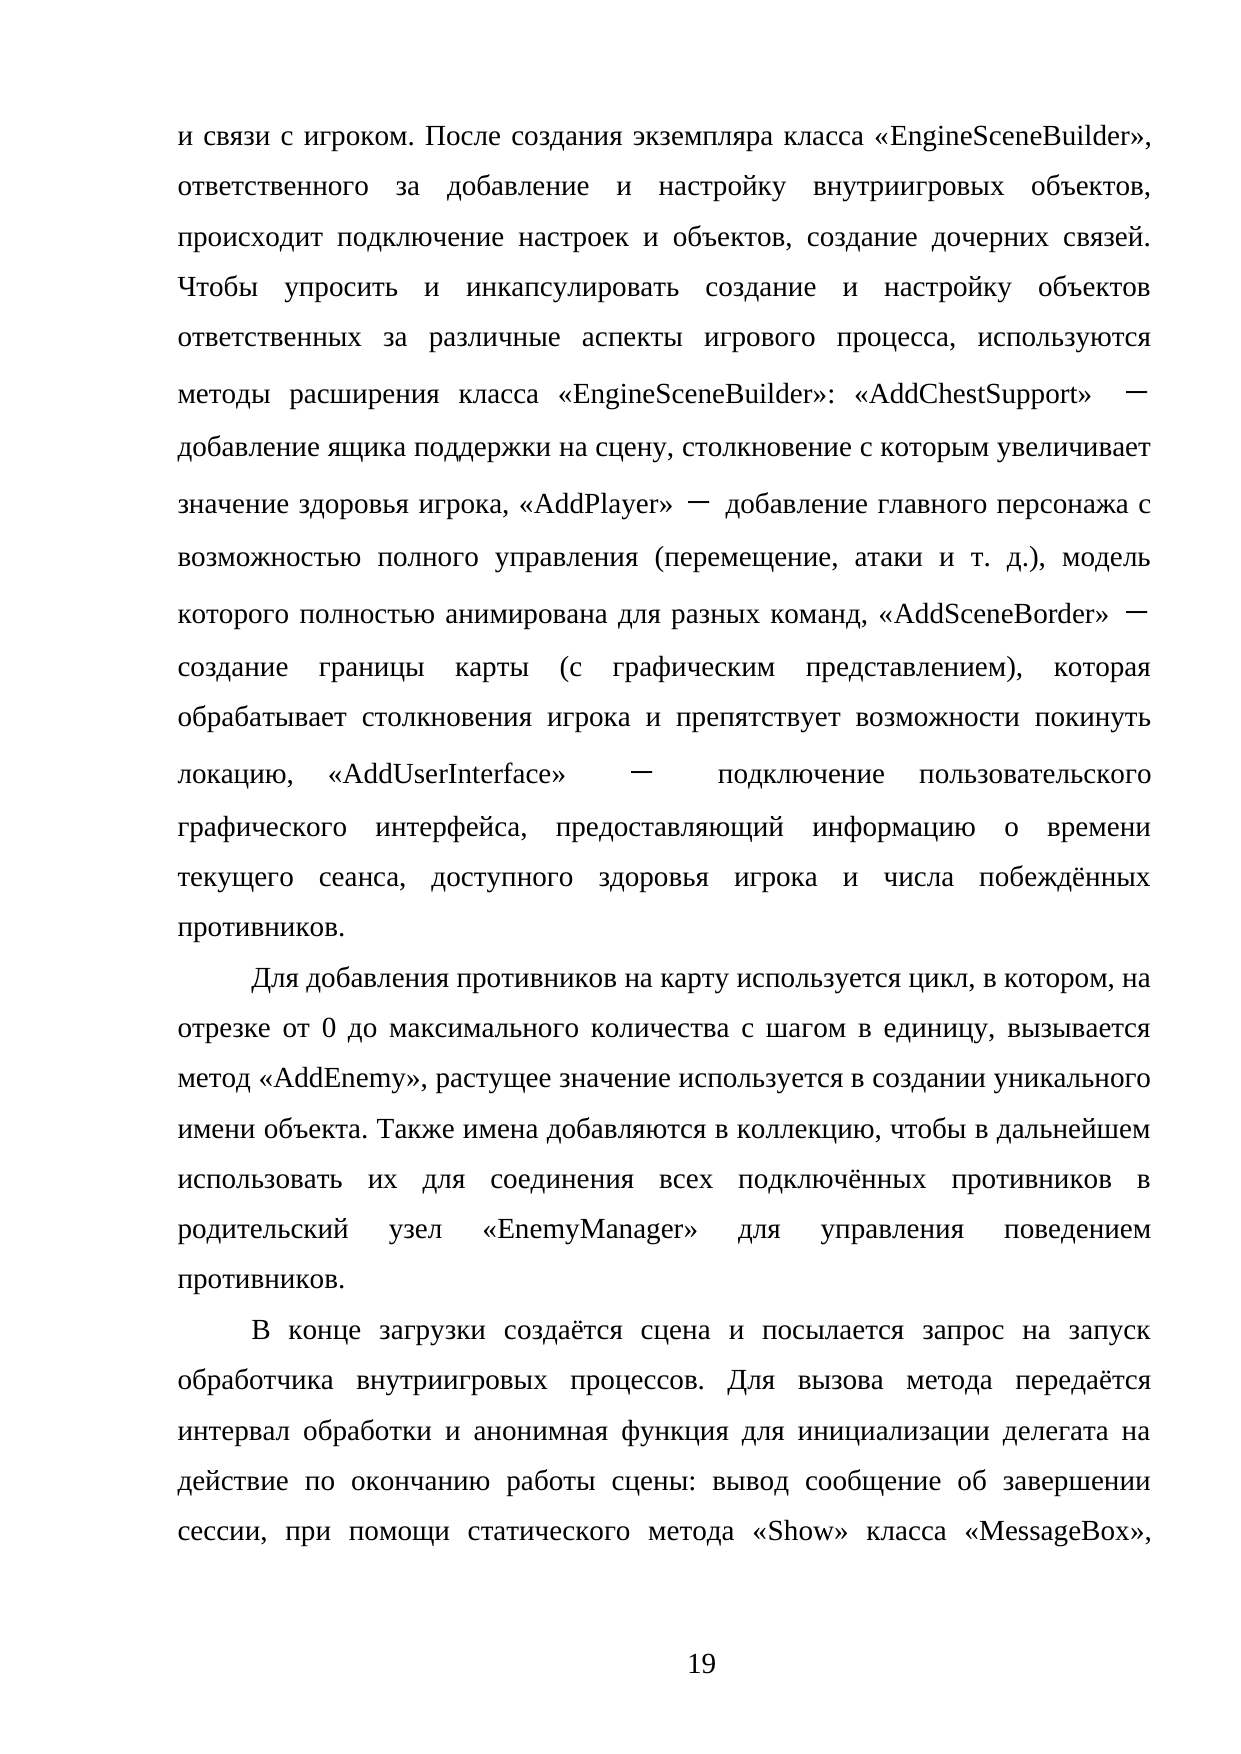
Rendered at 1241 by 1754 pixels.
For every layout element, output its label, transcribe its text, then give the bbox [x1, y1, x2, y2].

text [177, 118, 1152, 943]
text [177, 1312, 1152, 1547]
text Для добавления противников на карту используется цикл, в котором, на отрезке от 0 до максимального количества с шагом в единицу, вызывается метод «AddEnemy», растущее значение используется в создании уникального имени объекта. Также имена добавляются в коллекцию, чтобы в дальнейшем использовать их для соединения всех подключённых противников в родительский узел «EnemyManager» для управления поведением противников. [177, 960, 1152, 1295]
